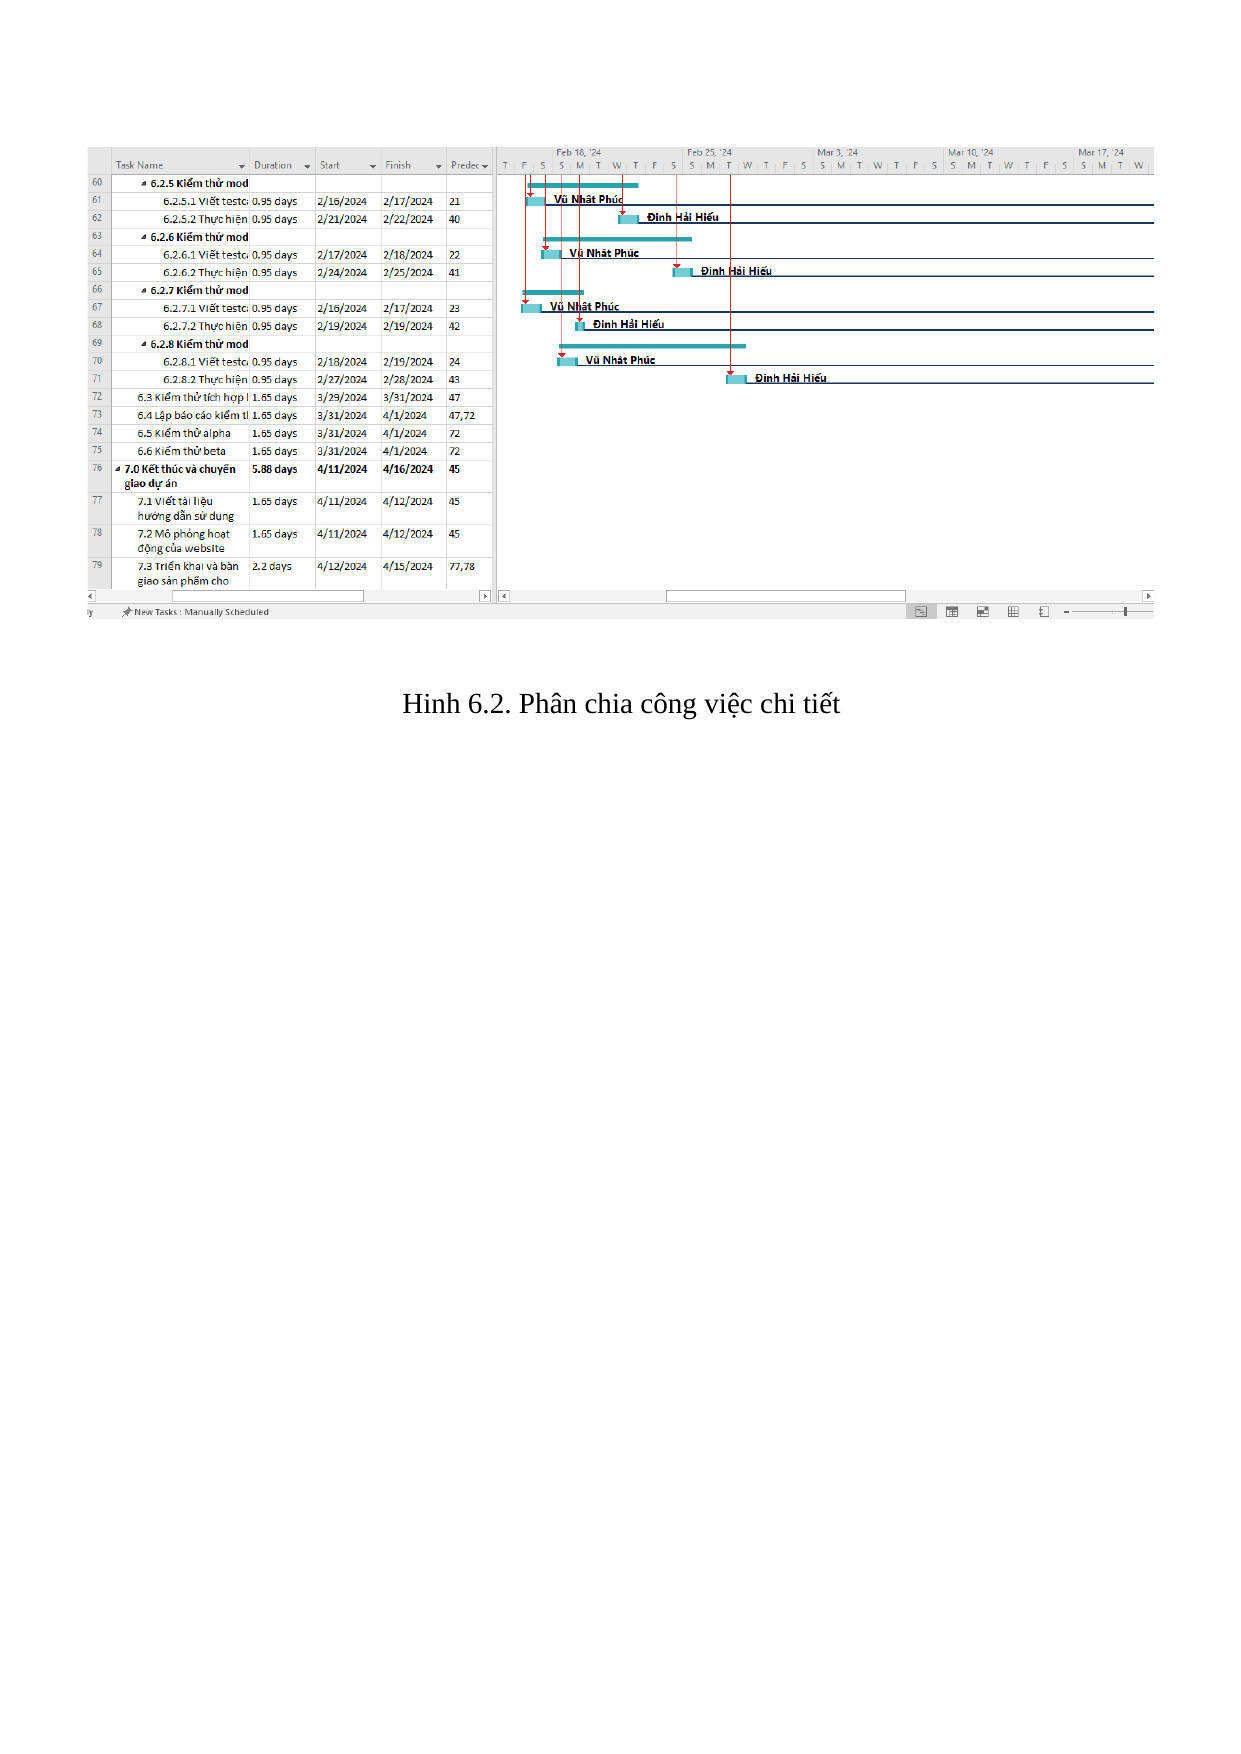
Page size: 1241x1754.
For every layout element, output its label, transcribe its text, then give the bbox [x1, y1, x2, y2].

text Hinh 6.2. Phân chia công việc chi tiết [87, 686, 1155, 719]
picture [87, 147, 1155, 619]
